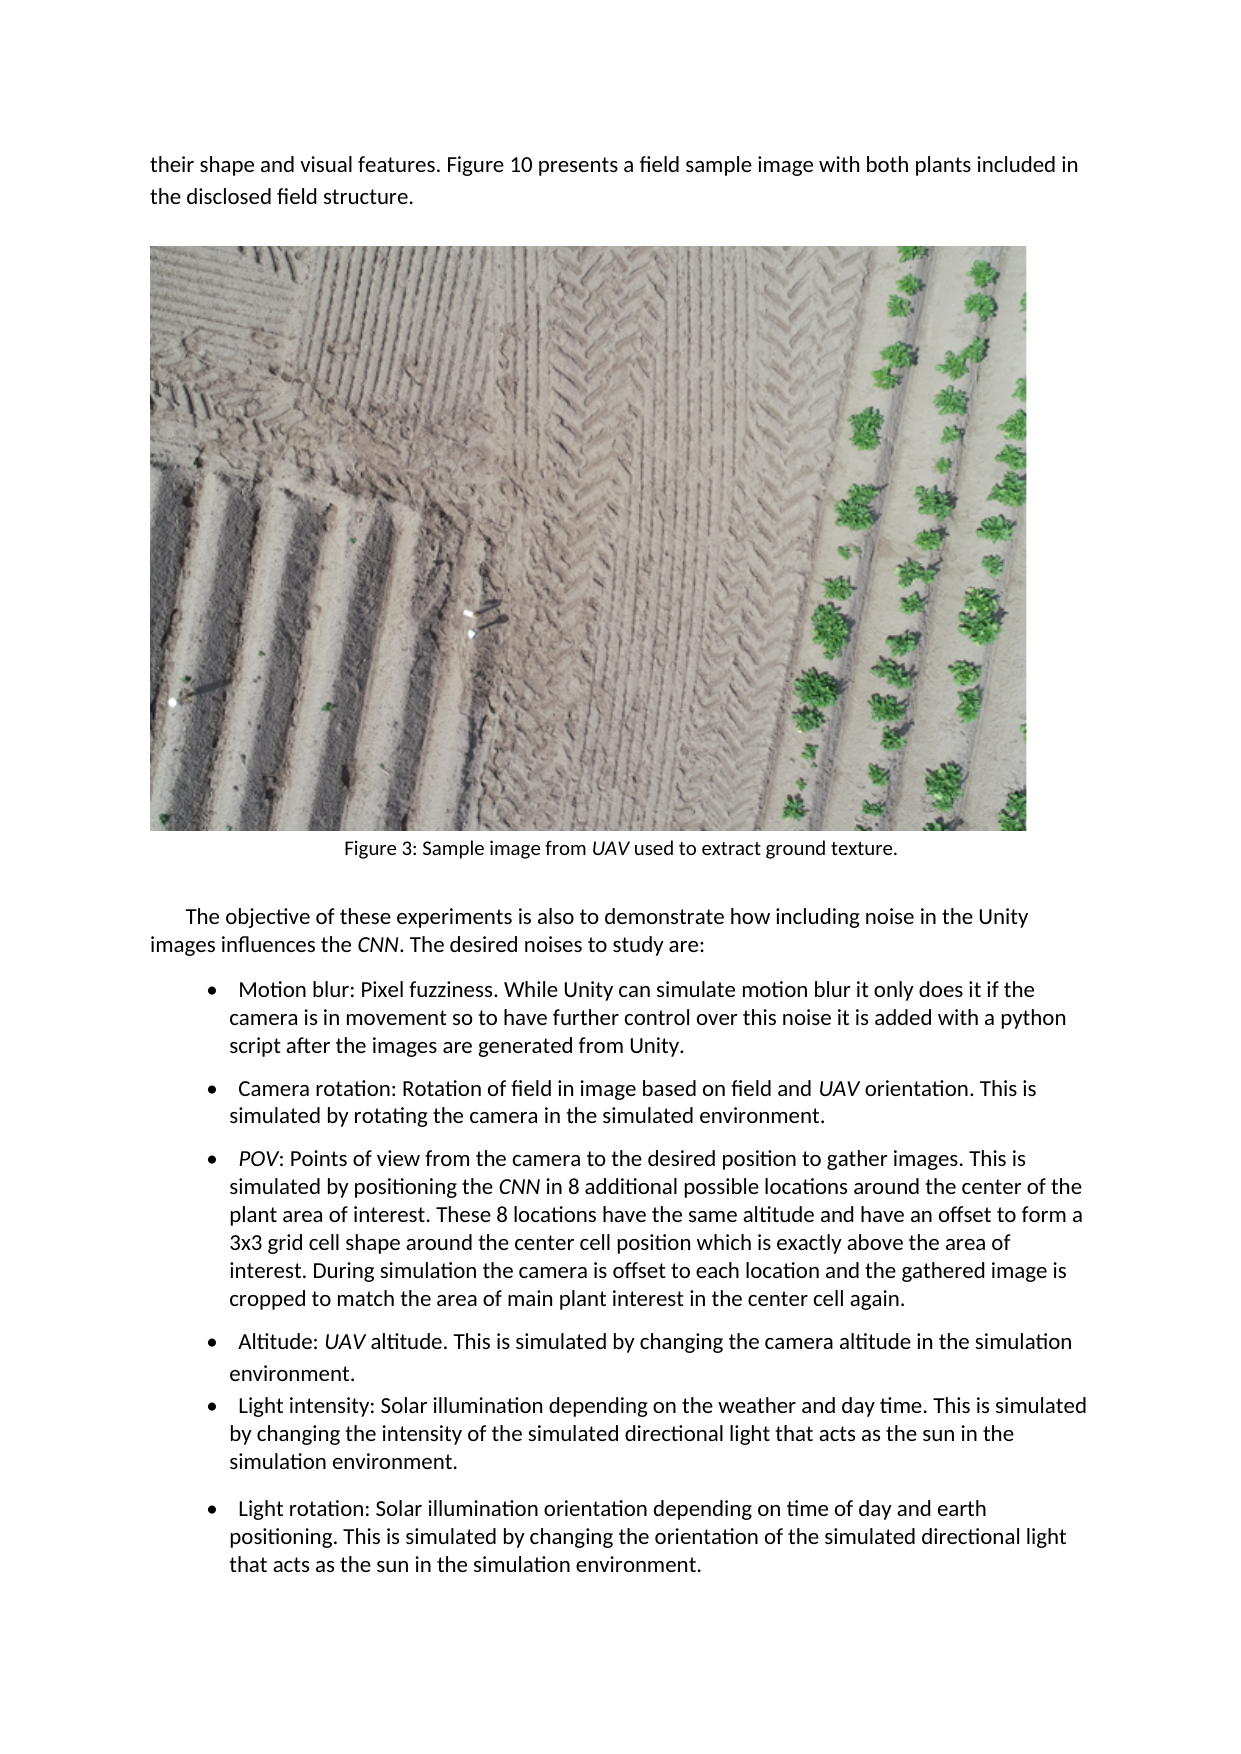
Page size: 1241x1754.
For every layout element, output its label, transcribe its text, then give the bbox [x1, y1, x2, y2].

text The objective of these experiments is also to demonstrate how including noise in the Unity images influences the CNN. The desired noises to study are: [150, 902, 1090, 958]
text Figure 3: Sample image from UAV used to extract ground texture. [152, 835, 1090, 860]
text • Altitude: UAV altitude. This is simulated by changing the camera altitude in the simulation environment. [206, 1327, 1090, 1387]
text • Camera rotation: Rotation of field in image based on field and UAV orientation. This is simulated by rotating the camera in the simulated environment. [206, 1074, 1090, 1130]
text • Motion blur: Pixel fuzziness. While Unity can simulate motion blur it only does it if the camera is in movement so to have further control over this noise it is added with a python script after the images are generated from Unity. [206, 975, 1090, 1059]
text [150, 150, 1090, 210]
text • Light rotation: Solar illumination orientation depending on time of day and earth positioning. This is simulated by changing the orientation of the simulated directional light that acts as the sun in the simulation environment. [206, 1494, 1090, 1578]
picture [150, 246, 1027, 831]
text • Light intensity: Solar illumination depending on the weather and day time. This is simulated by changing the intensity of the simulated directional light that acts as the sun in the simulation environment. [206, 1391, 1090, 1475]
text • POV: Points of view from the camera to the desired position to gather images. This is simulated by positioning the CNN in 8 additional possible locations around the center of the plant area of interest. These 8 locations have the same altitude and have an offset to form a 3x3 grid cell shape around the center cell position which is exactly above the area of interest. During simulation the camera is offset to each location and the gathered image is cropped to match the area of main plant interest in the center cell again. [206, 1144, 1090, 1312]
